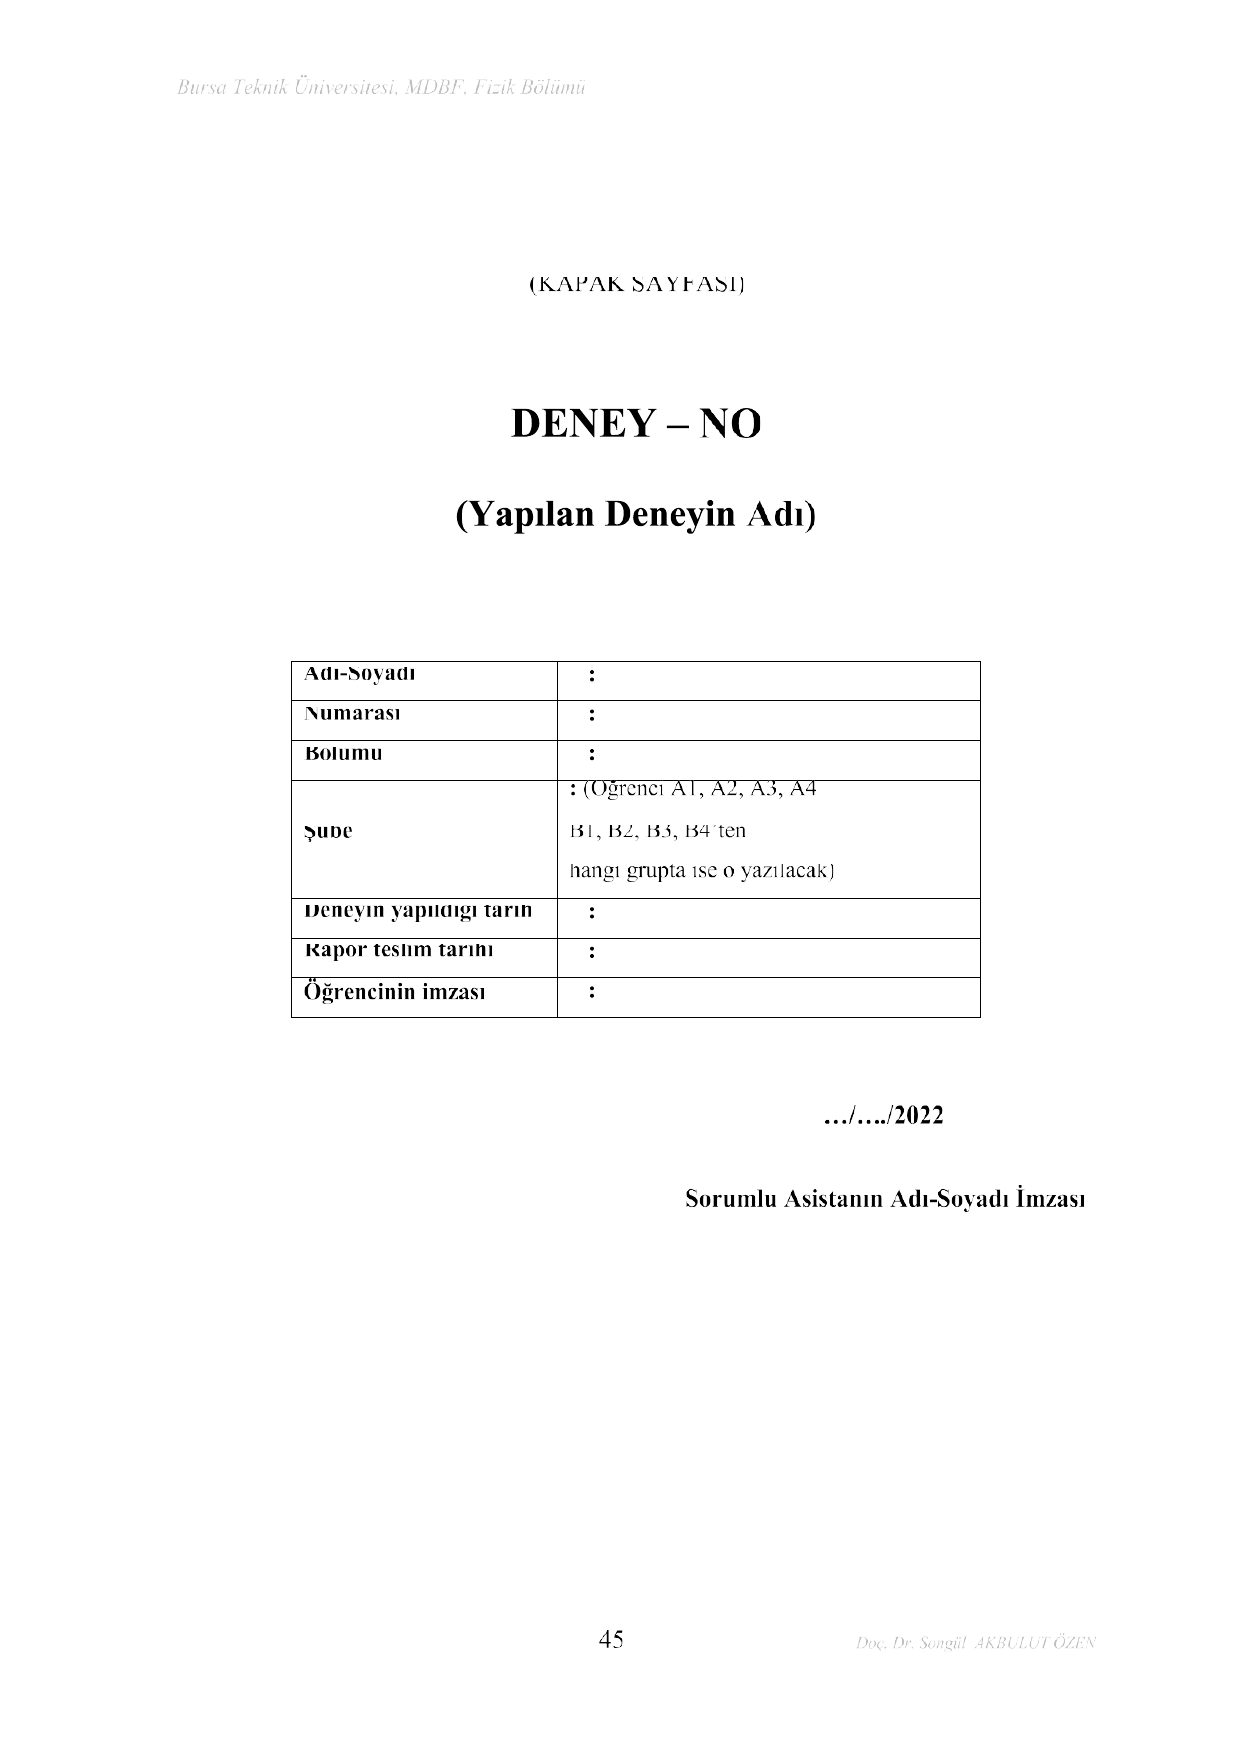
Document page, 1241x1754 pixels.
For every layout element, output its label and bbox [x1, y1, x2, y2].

picture [599, 1630, 623, 1648]
picture [304, 978, 485, 1004]
picture [825, 1105, 879, 1124]
picture [304, 944, 493, 961]
picture [304, 826, 352, 842]
table_header [292, 662, 557, 700]
table_cell [292, 701, 557, 740]
table_cell [292, 781, 557, 898]
table_cell [558, 978, 980, 1017]
picture [569, 864, 834, 882]
table_cell [558, 741, 980, 779]
picture [303, 667, 415, 685]
picture [177, 75, 585, 96]
picture [530, 277, 744, 296]
table_cell [558, 939, 980, 977]
picture [881, 1105, 943, 1124]
picture [303, 707, 400, 720]
table_cell [558, 899, 980, 938]
table_cell [292, 978, 557, 1017]
picture [686, 1185, 1085, 1212]
picture [304, 747, 382, 760]
table_cell [292, 939, 557, 977]
picture [855, 1633, 1097, 1652]
table_cell [292, 741, 557, 779]
table_header [558, 662, 980, 700]
picture [571, 780, 816, 800]
table_cell [558, 781, 980, 898]
picture [303, 905, 532, 922]
picture [746, 500, 815, 533]
picture [569, 825, 746, 841]
table_cell [558, 701, 980, 740]
picture [699, 408, 761, 438]
table_cell [292, 899, 557, 938]
